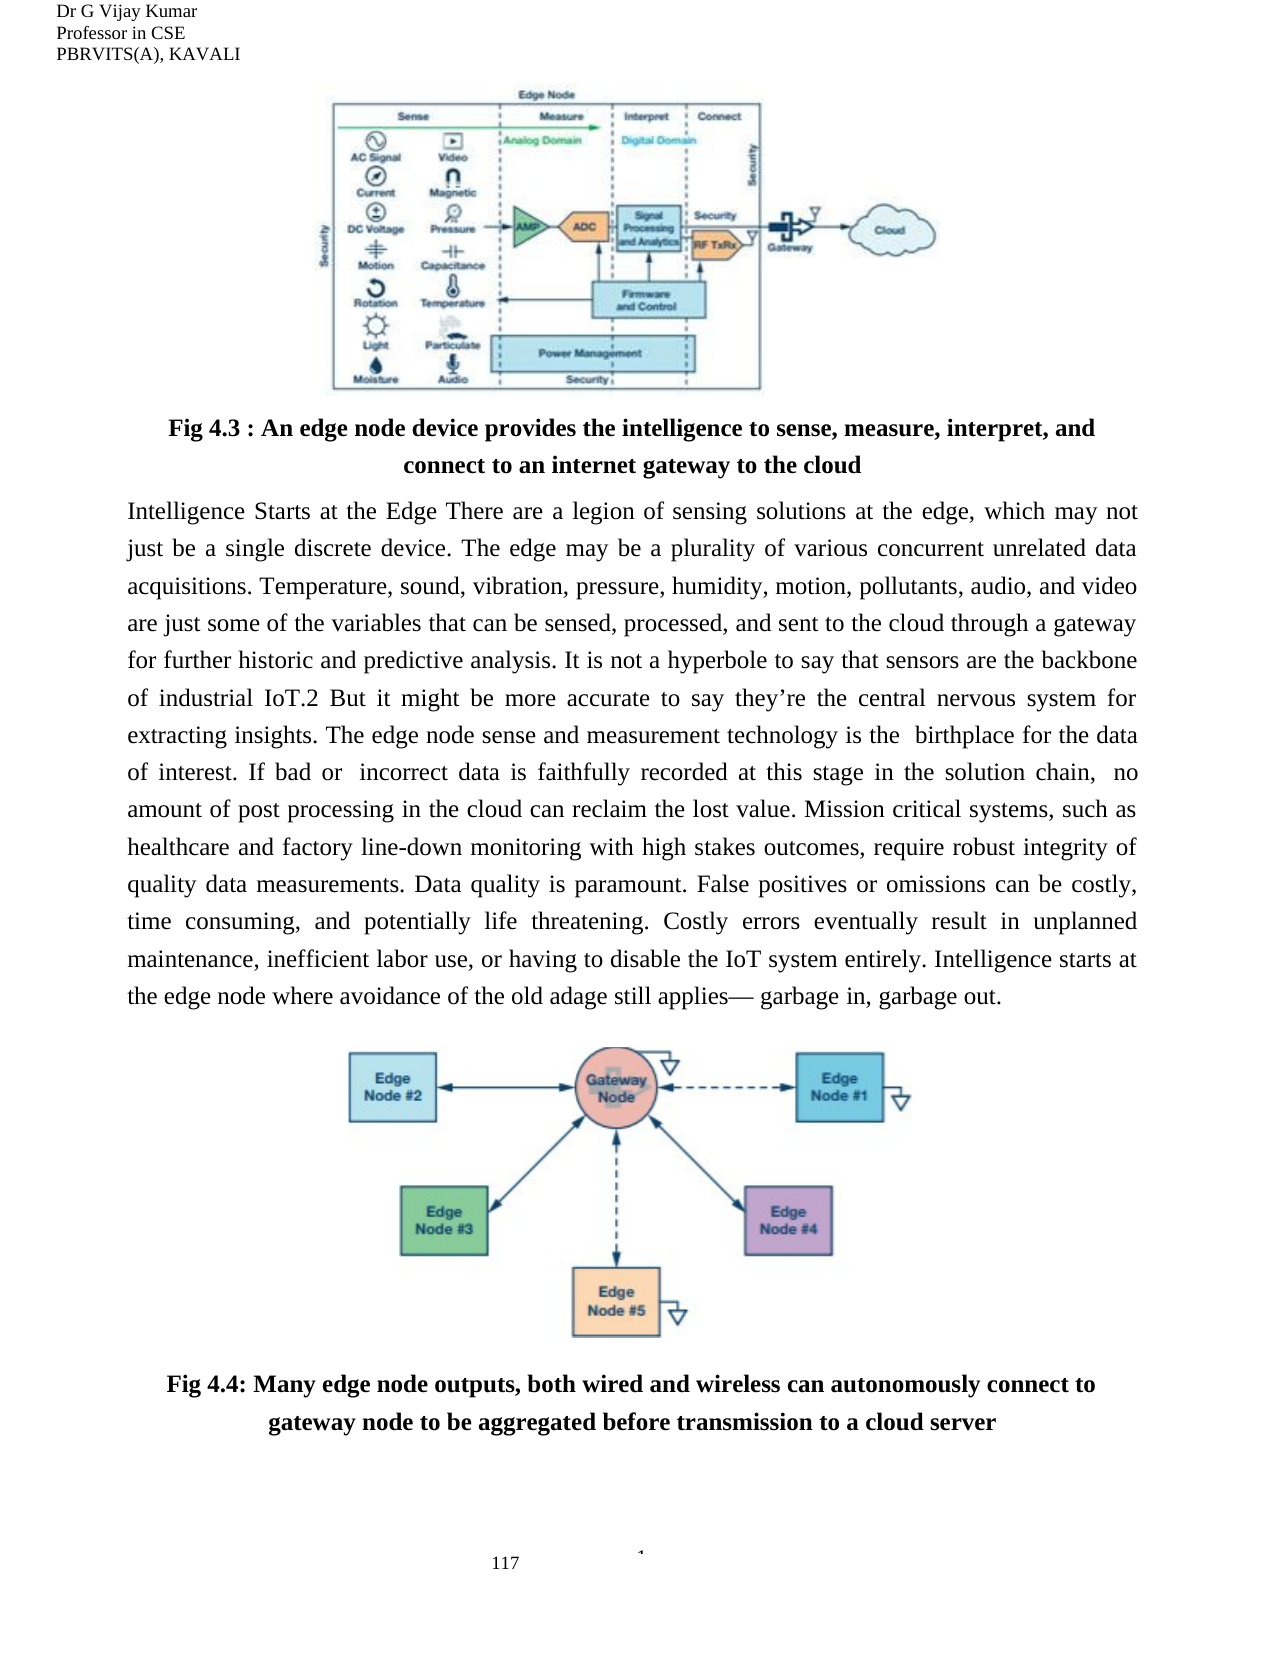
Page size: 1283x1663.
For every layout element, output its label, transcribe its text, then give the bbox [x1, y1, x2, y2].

picture [348, 1047, 913, 1338]
text Intelligence Starts at the Edge There are a legion of sensing solutions at the edge, which may not just be a single discrete device. The edge may be a plurality of various concurrent unrelated data acquisitions. Temperature, sound, vibration, pressure, humidity, motion, pollutants, audio, and video are just some of the variables that can be sensed, processed, and sent to the cloud through a gateway for further historic and predictive analysis. It is not a hyperbole to say that sensors are the backbone of industrial IoT.2 But it might be more accurate to say they’re the central nervous system for extracting insights. The edge node sense and measurement technology is the birthplace for the data of interest. If bad or incorrect data is faithfully recorded at this stage in the solution chain, no amount of post processing in the cloud can reclaim the lost value. Mission critical systems, such as healthcare and factory line-down monitoring with high stakes outcomes, require robust integrity of quality data measurements. Data quality is paramount. False positives or omissions can be costly, time consuming, and potentially life threatening. Costly errors eventually result in unplanned maintenance, inefficient labor use, or having to disable the IoT system entirely. Intelligence starts at the edge node where avoidance of the old adage still applies— garbage in, garbage out. [127, 496, 1138, 1010]
subtitle Fig 4.3 : An edge node device provides the intelligence to sense, measure, interpret, and connect to an internet gateway to the cloud [168, 413, 1096, 479]
picture [313, 83, 941, 396]
